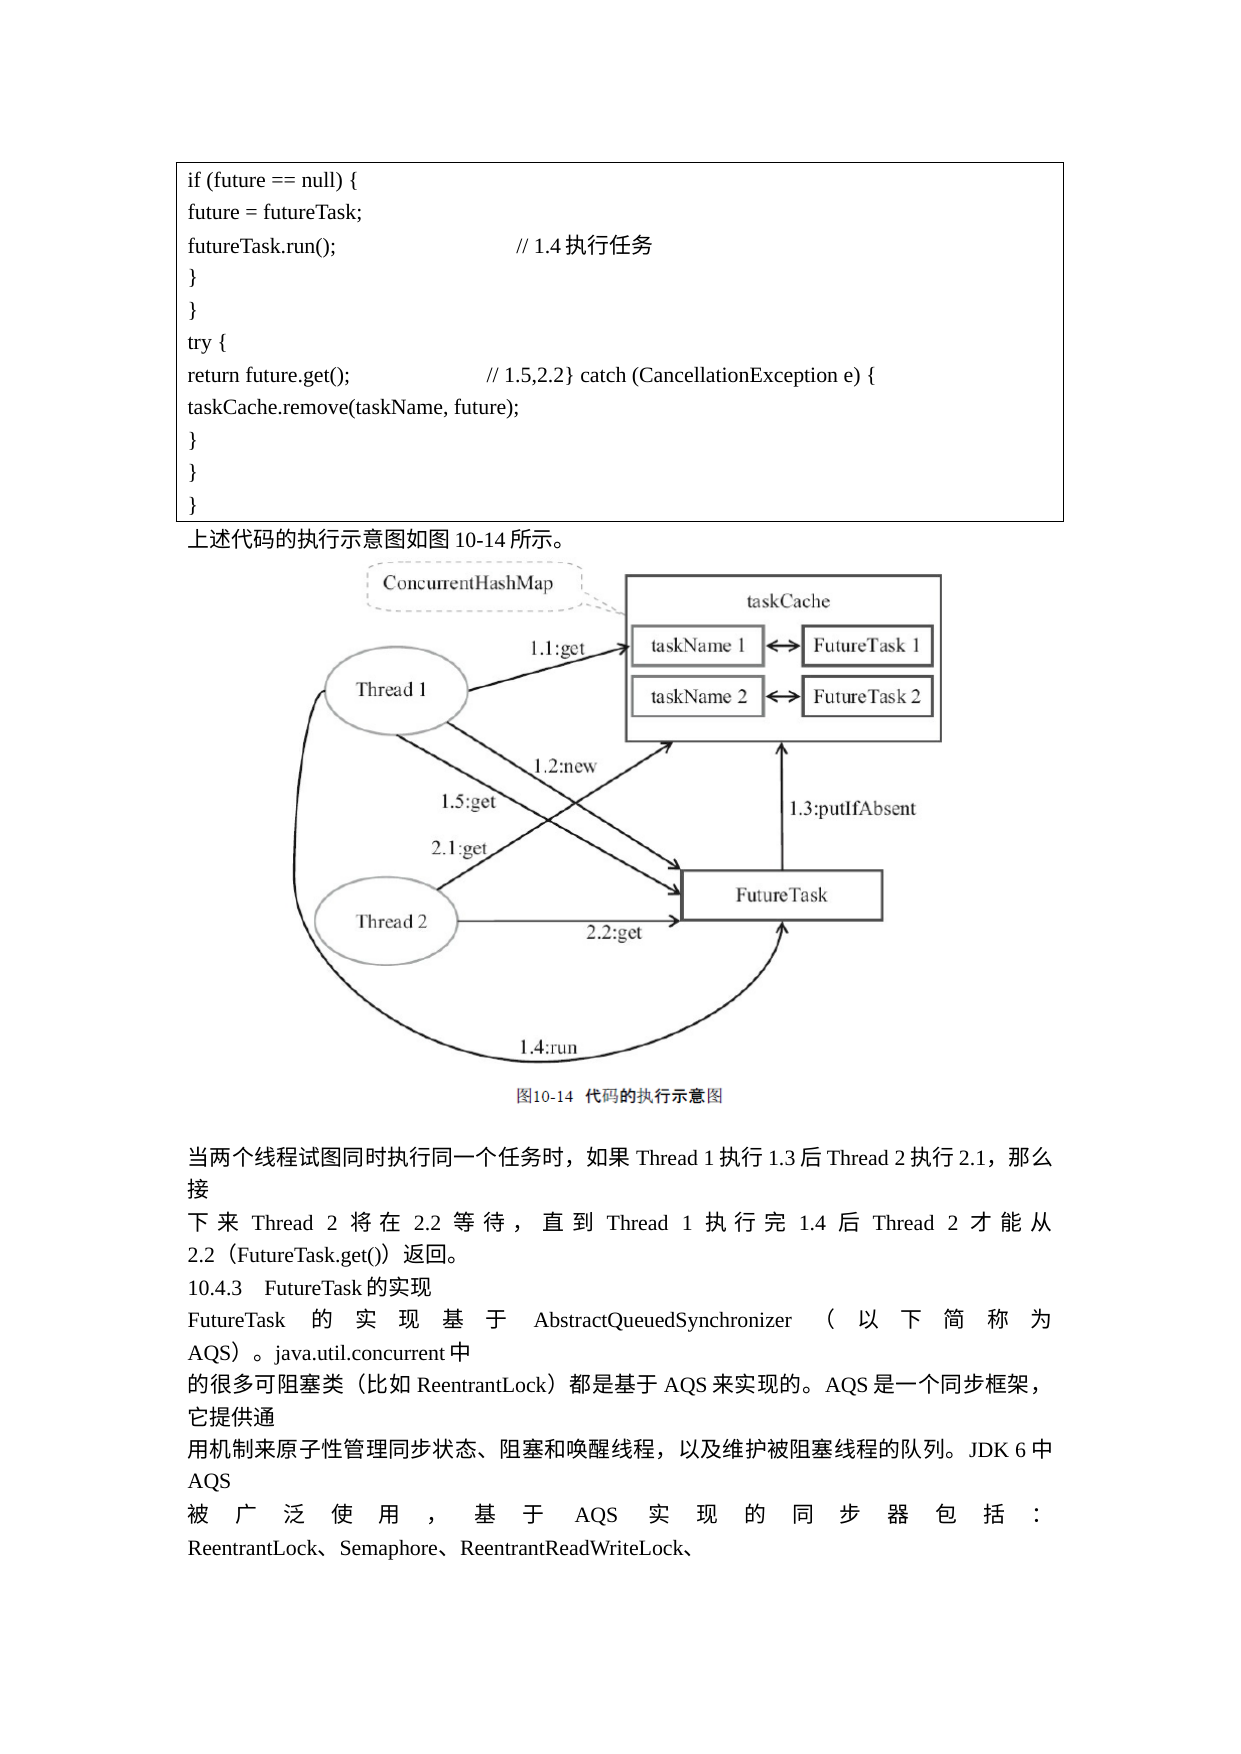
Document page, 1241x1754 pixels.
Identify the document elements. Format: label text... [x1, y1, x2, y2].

text 10.4.3 FutureTask的实现 [187, 1269, 1053, 1302]
text 下来Thread 2将在2.2等待，直到Thread 1执行完1.4后Thread 2才能从2.2（FutureTask.get()）返回。 [187, 1204, 1053, 1269]
picture [283, 554, 957, 1107]
text FutureTask的实现基于AbstractQueuedSynchronizer（以下简称为AQS）。java.util.concurrent中 [187, 1302, 1053, 1367]
text 被广泛使用，基于AQS实现的同步器包括：ReentrantLock、Semaphore、ReentrantReadWriteLock、 [187, 1497, 1053, 1562]
text 用机制来原子性管理同步状态、阻塞和唤醒线程，以及维护被阻塞线程的队列。JDK 6中AQS [187, 1432, 1053, 1497]
text 上述代码的执行示意图如图10-14所示。 [187, 522, 1053, 554]
text 的很多可阻塞类（比如ReentrantLock）都是基于AQS来实现的。AQS是一个同步框架，它提供通 [187, 1367, 1053, 1432]
text 当两个线程试图同时执行同一个任务时，如果Thread 1执行1.3后Thread 2执行2.1，那么接 [187, 1139, 1053, 1204]
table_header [177, 163, 1063, 521]
